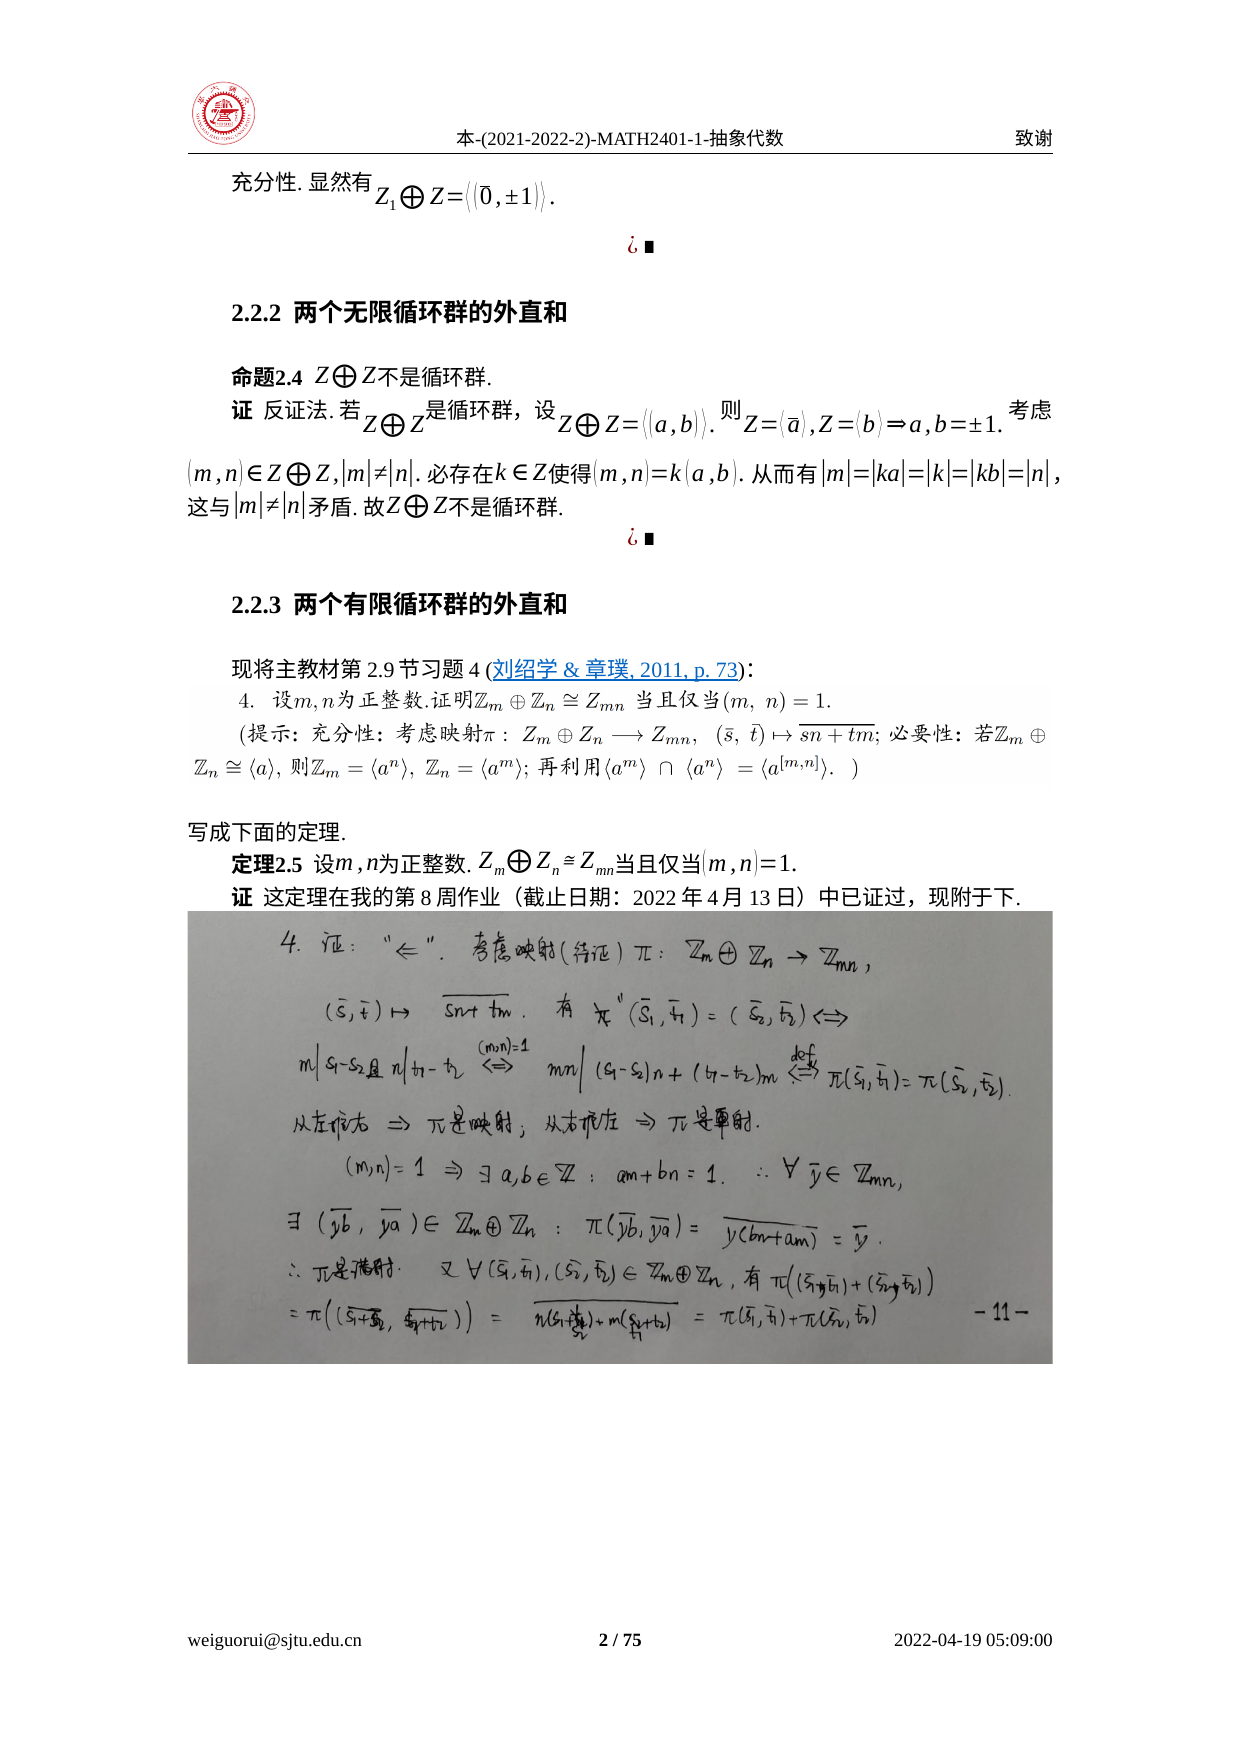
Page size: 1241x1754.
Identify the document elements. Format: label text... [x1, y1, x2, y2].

picture [188, 77, 259, 148]
text 充分性. 显然有 [187, 164, 1053, 229]
text 证 这定理在我的第8周作业（截止日期：2022年4月13日）中已证过，现附于下. [187, 879, 1053, 911]
picture [187, 684, 1053, 790]
picture [187, 911, 1053, 1364]
text 现将主教材第2.9节习题4 (刘绍学 & 章璞, 2011, p. 73)： [187, 652, 1053, 684]
subtitle 两个无限循环群的外直和 [231, 278, 1053, 343]
text 写成下面的定理. [187, 814, 1053, 847]
subtitle 两个有限循环群的外直和 [231, 570, 1053, 635]
text 命题2.4 不是循环群. [187, 359, 1053, 392]
text 定理2.5 设为正整数. 当且仅当 [187, 847, 1053, 879]
text 证 反证法. 若是循环群，设 则 考虑 必存在使得 从而有，这与矛盾. 故不是循环群. [187, 392, 1053, 522]
